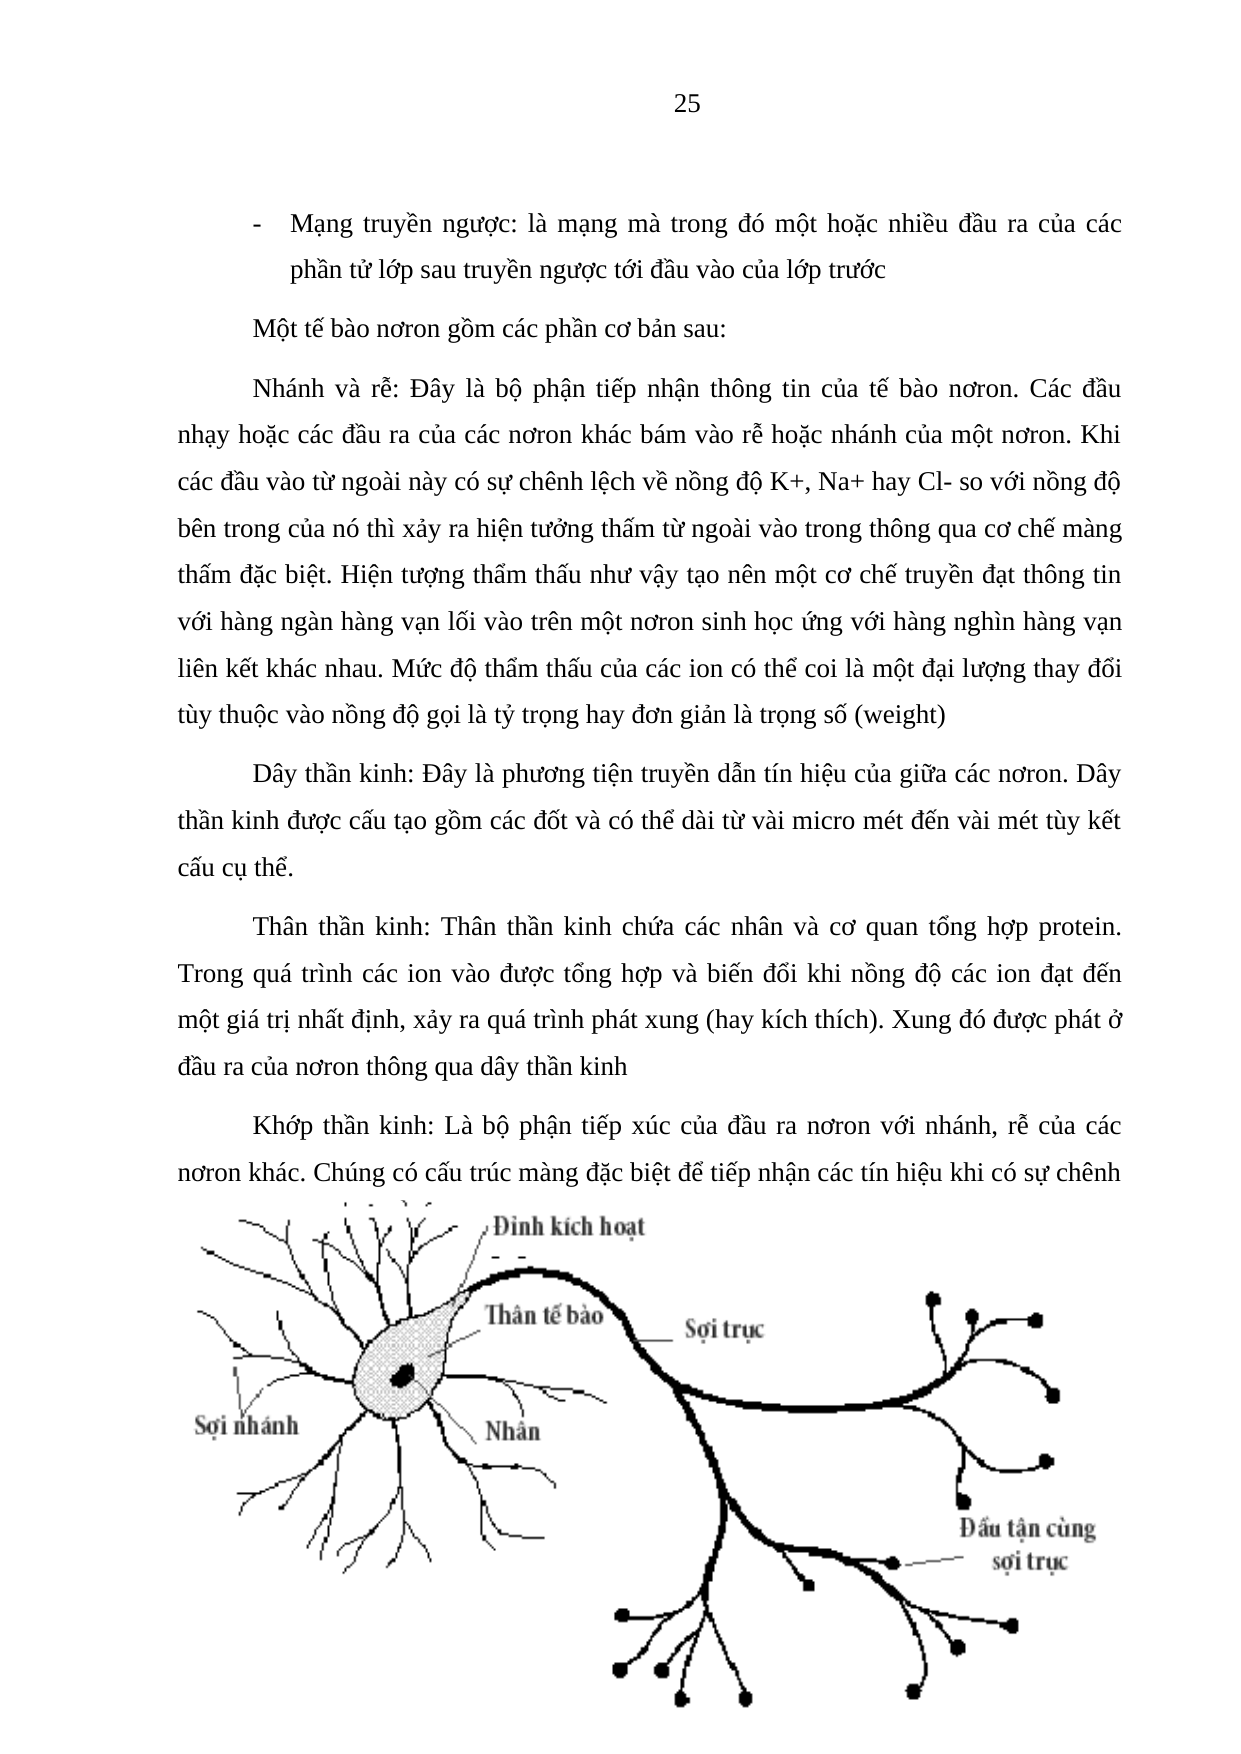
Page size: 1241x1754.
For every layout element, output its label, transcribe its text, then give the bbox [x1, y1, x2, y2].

text Nhánh và rễ: Đây là bộ phận tiếp nhận thông tin của tế bào nơron. Các đầu nhạy hoặc các đầu ra của các nơron khác bám vào rễ hoặc nhánh của một nơron. Khi các đầu vào từ ngoài này có sự chênh lệch về nồng độ K+, Na+ hay Cl- so với nồng độ bên trong của nó thì xảy ra hiện tưởng thấm từ ngoài vào trong thông qua cơ chế màng thấm đặc biệt. Hiện tượng thẩm thấu như vậy tạo nên một cơ chế truyền đạt thông tin với hàng ngàn hàng vạn lối vào trên một nơron sinh học ứng với hàng nghìn hàng vạn liên kết khác nhau. Mức độ thẩm thấu của các ion có thể coi là một đại lượng thay đổi tùy thuộc vào nồng độ gọi là tỷ trọng hay đơn giản là trọng số (weight) [177, 372, 1122, 729]
picture [177, 1200, 1115, 1754]
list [252, 207, 1122, 284]
text Dây thần kinh: Đây là phương tiện truyền dẫn tín hiệu của giữa các nơron. Dây thần kinh được cấu tạo gồm các đốt và có thể dài từ vài micro mét đến vài mét tùy kết cấu cụ thể. [177, 758, 1122, 882]
text Thân thần kinh: Thân thần kinh chứa các nhân và cơ quan tổng hợp protein. Trong quá trình các ion vào được tổng hợp và biến đổi khi nồng độ các ion đạt đến một giá trị nhất định, xảy ra quá trình phát xung (hay kích thích). Xung đó được phát ở đầu ra của nơron thông qua dây thần kinh [177, 910, 1122, 1081]
text Khớp thần kinh: Là bộ phận tiếp xúc của đầu ra nơron với nhánh, rễ của các nơron khác. Chúng có cấu trúc màng đặc biệt để tiếp nhận các tín hiệu khi có sự chênh lệch về nồng độ ion giữa bên trong và bên ngoài. Nếu độ lệch càng lớn thì việc truyền các ion càng nhiều và ngược lại. [177, 1109, 1122, 1187]
text Một tế bào nơron gồm các phần cơ bản sau: [177, 313, 1122, 344]
